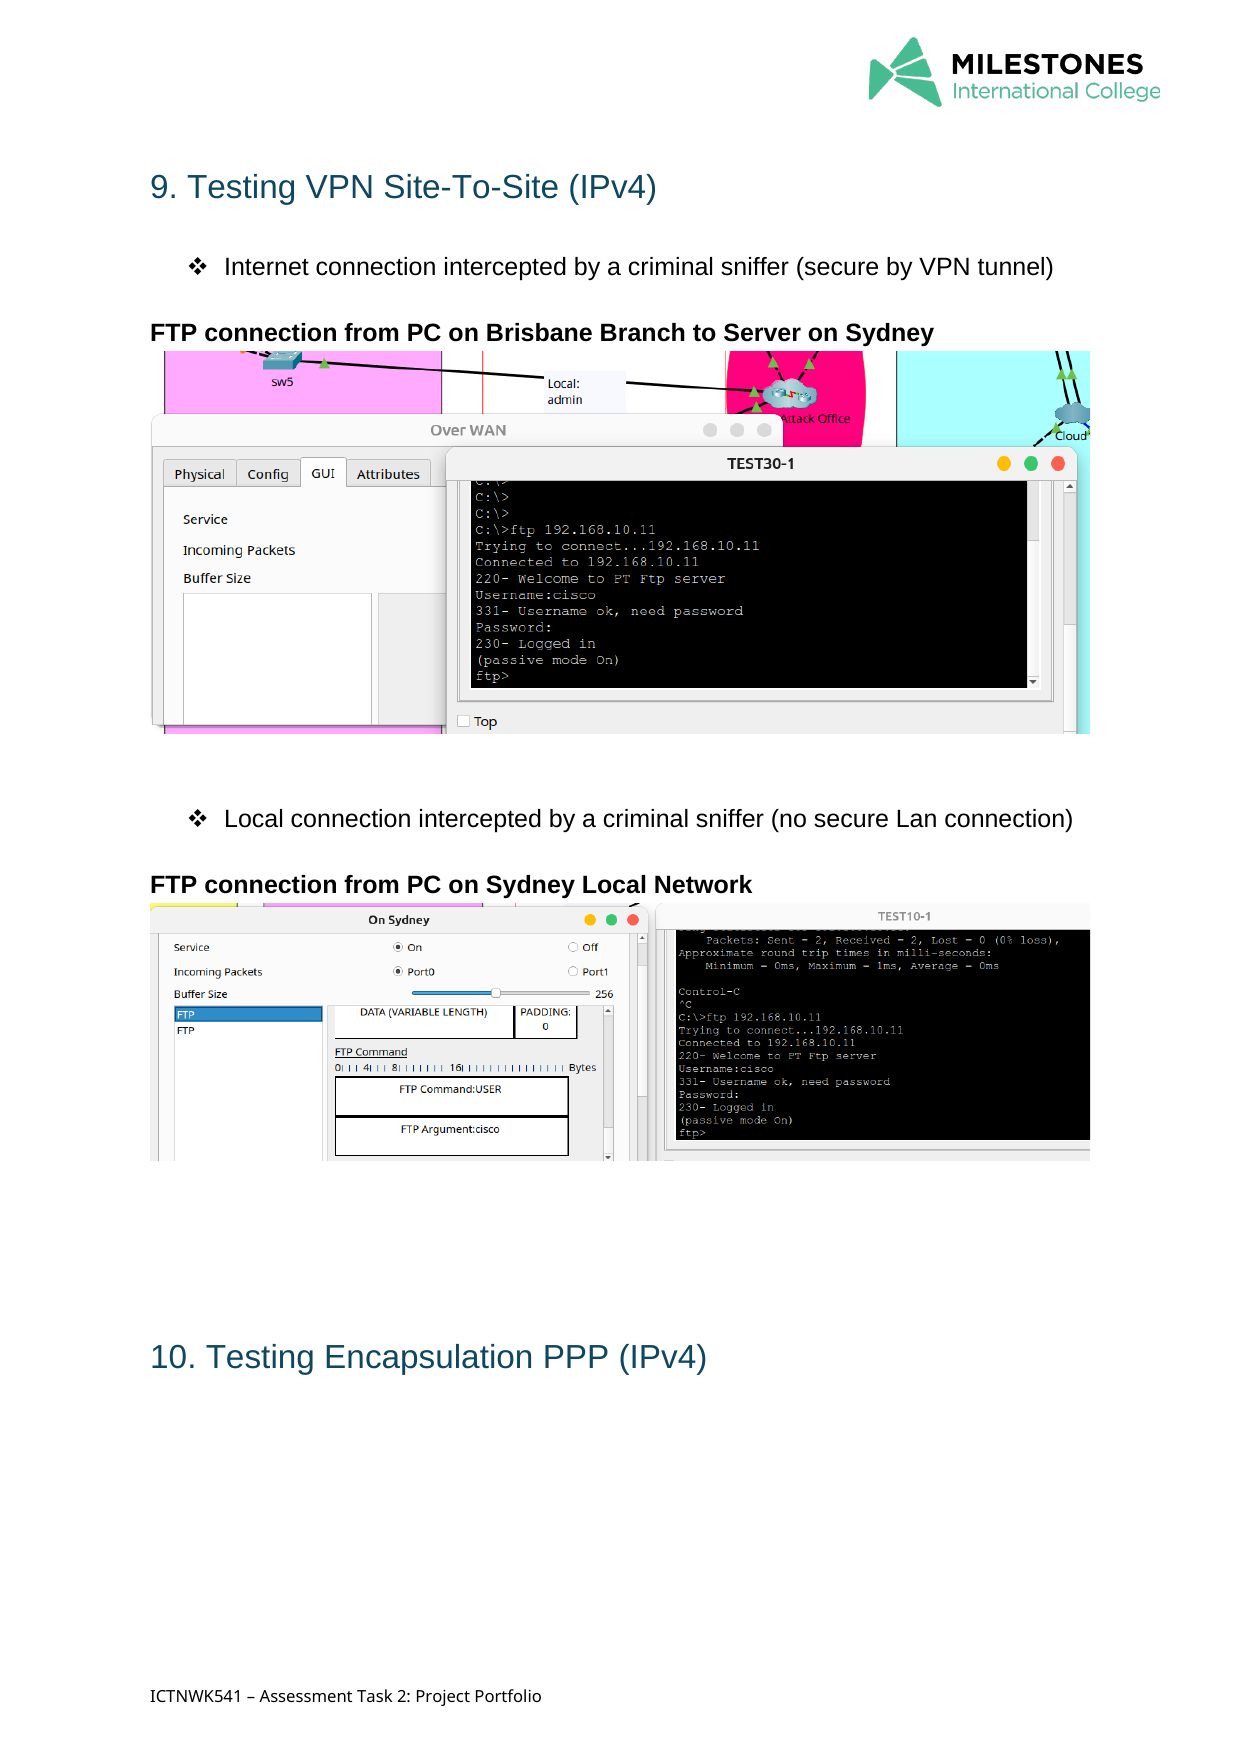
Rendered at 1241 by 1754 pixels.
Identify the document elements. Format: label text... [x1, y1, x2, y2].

text FTP connection from PC on Sydney Local Network [150, 871, 1090, 899]
subtitle 9. Testing VPN Site-To-Site (IPv4) [150, 167, 1090, 205]
picture [868, 37, 1161, 107]
list Internet connection intercepted by a criminal sniffer (secure by VPN tunnel) [186, 252, 1090, 281]
picture [150, 903, 1091, 1161]
text FTP connection from PC on Brisbane Branch to Server on Sydney [150, 318, 1090, 347]
list Local connection intercepted by a criminal sniffer (no secure Lan connection) [186, 804, 1090, 833]
picture [150, 351, 1091, 734]
subtitle 10. Testing Encapsulation PPP (IPv4) [150, 1337, 1090, 1375]
